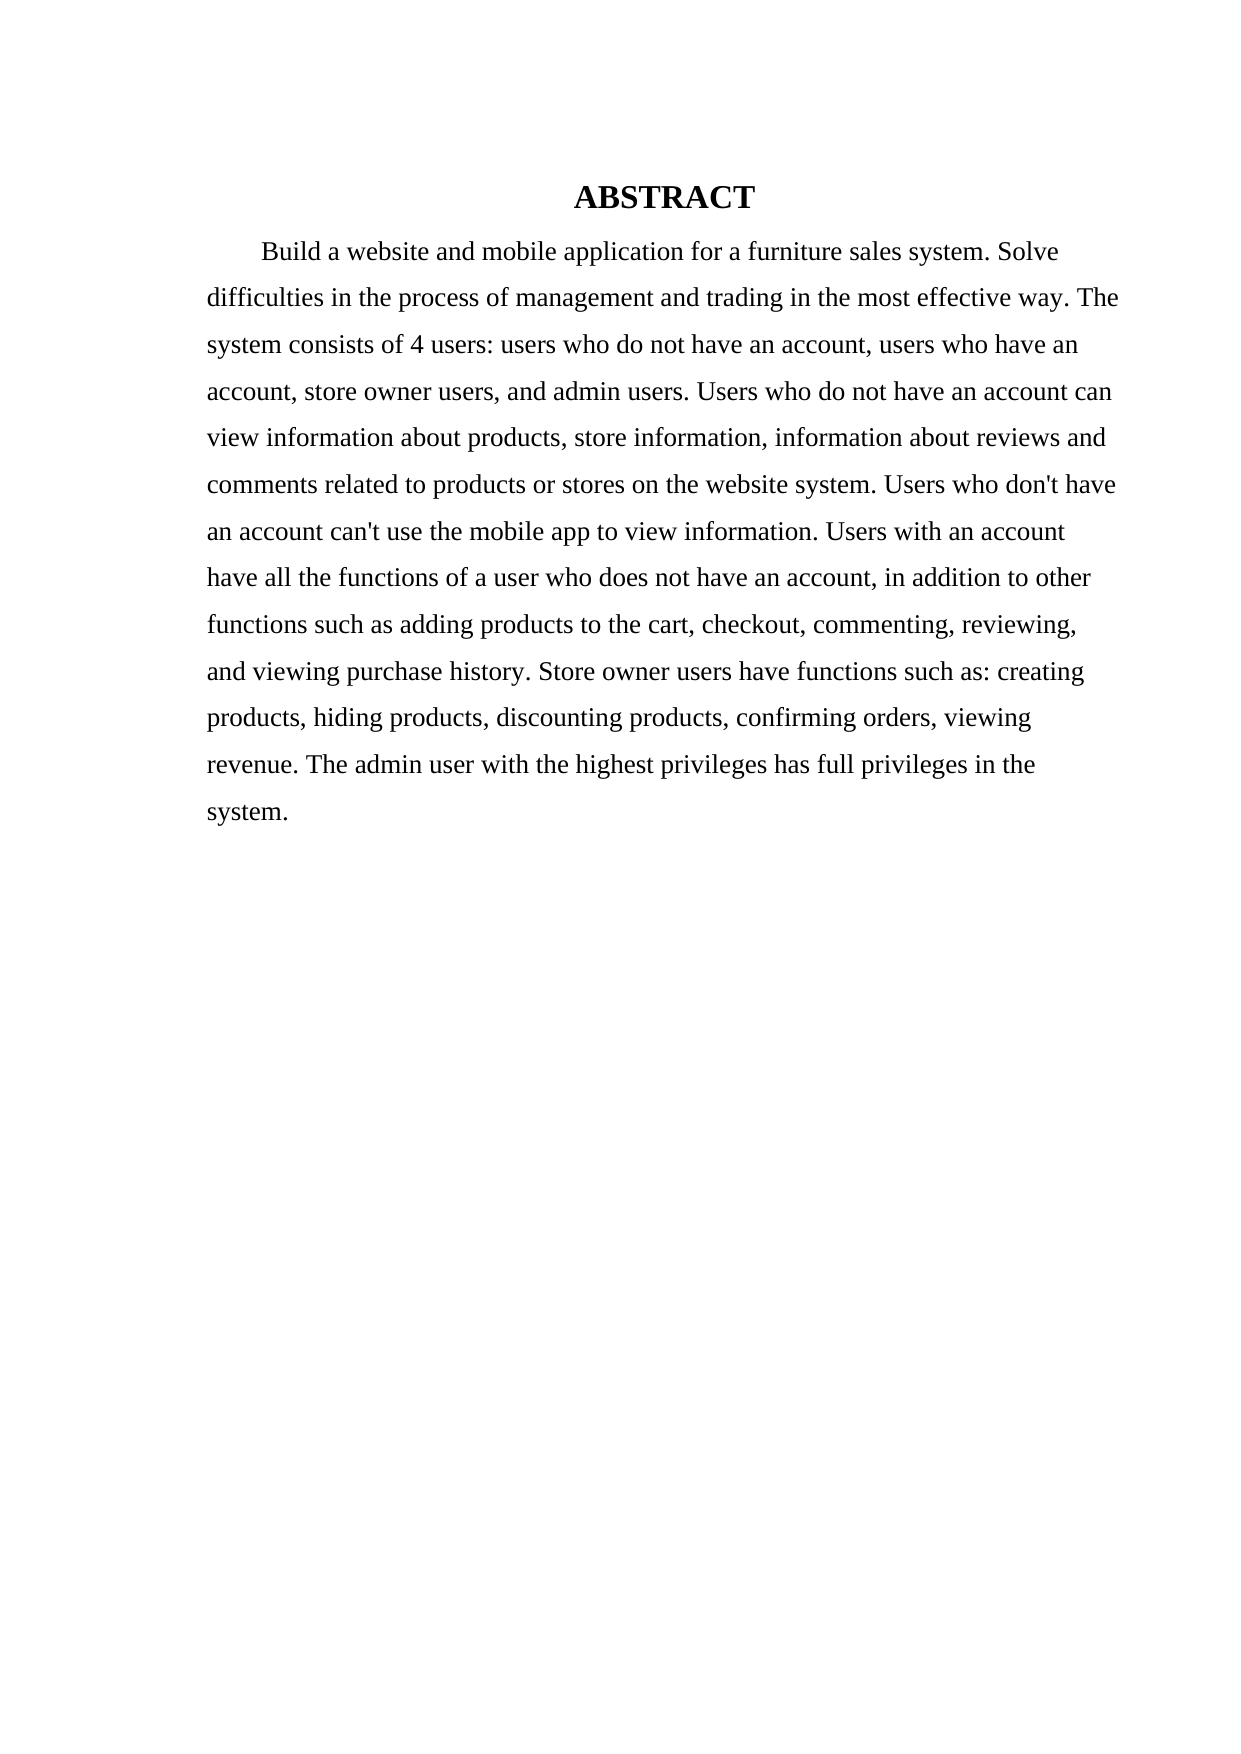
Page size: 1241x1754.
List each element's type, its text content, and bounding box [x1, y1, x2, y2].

text Build a website and mobile application for a furniture sales system. Solve difficulties in the process of management and trading in the most effective way. The system consists of 4 users: users who do not have an account, users who have an account, store owner users, and admin users. Users who do not have an account can view information about products, store information, information about reviews and comments related to products or stores on the website system. Users who don't have an account can't use the mobile app to view information. Users with an account have all the functions of a user who does not have an account, in addition to other functions such as adding products to the cart, checkout, commenting, reviewing, and viewing purchase history. Store owner users have functions such as: creating products, hiding products, discounting products, confirming orders, viewing revenue. The admin user with the highest privileges has full privileges in the system. [207, 235, 1122, 826]
text ABSTRACT [207, 177, 1122, 216]
